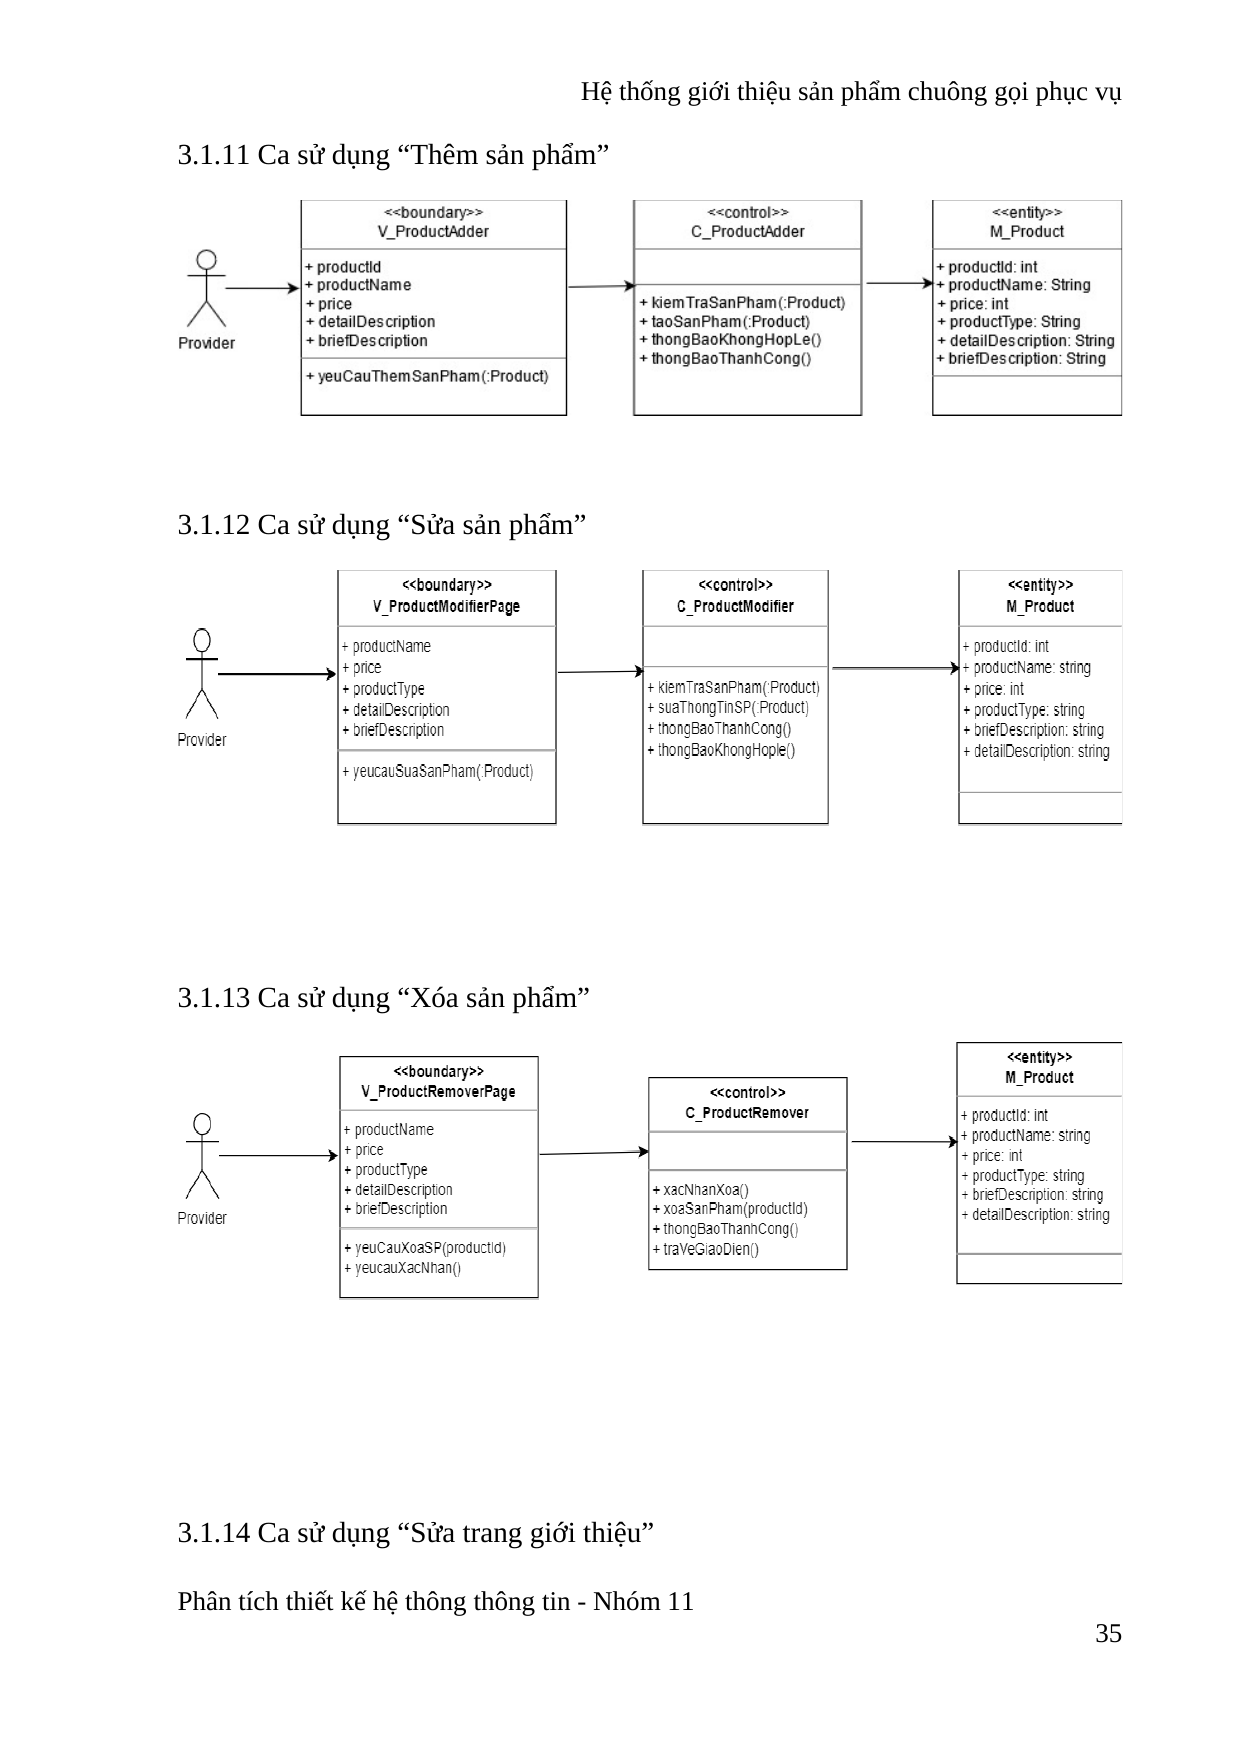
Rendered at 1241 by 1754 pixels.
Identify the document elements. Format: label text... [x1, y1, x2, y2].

picture [177, 570, 1123, 826]
picture [177, 200, 1123, 416]
picture [177, 1042, 1123, 1300]
subtitle 3.1.13 Ca sử dụng “Xóa sản phẩm” [177, 980, 1122, 1013]
subtitle 3.1.11 Ca sử dụng “Thêm sản phẩm” [177, 137, 1122, 171]
subtitle 3.1.12 Ca sử dụng “Sửa sản phẩm” [177, 507, 1122, 541]
subtitle 3.1.14 Ca sử dụng “Sửa trang giới thiệu” [177, 1515, 1122, 1549]
